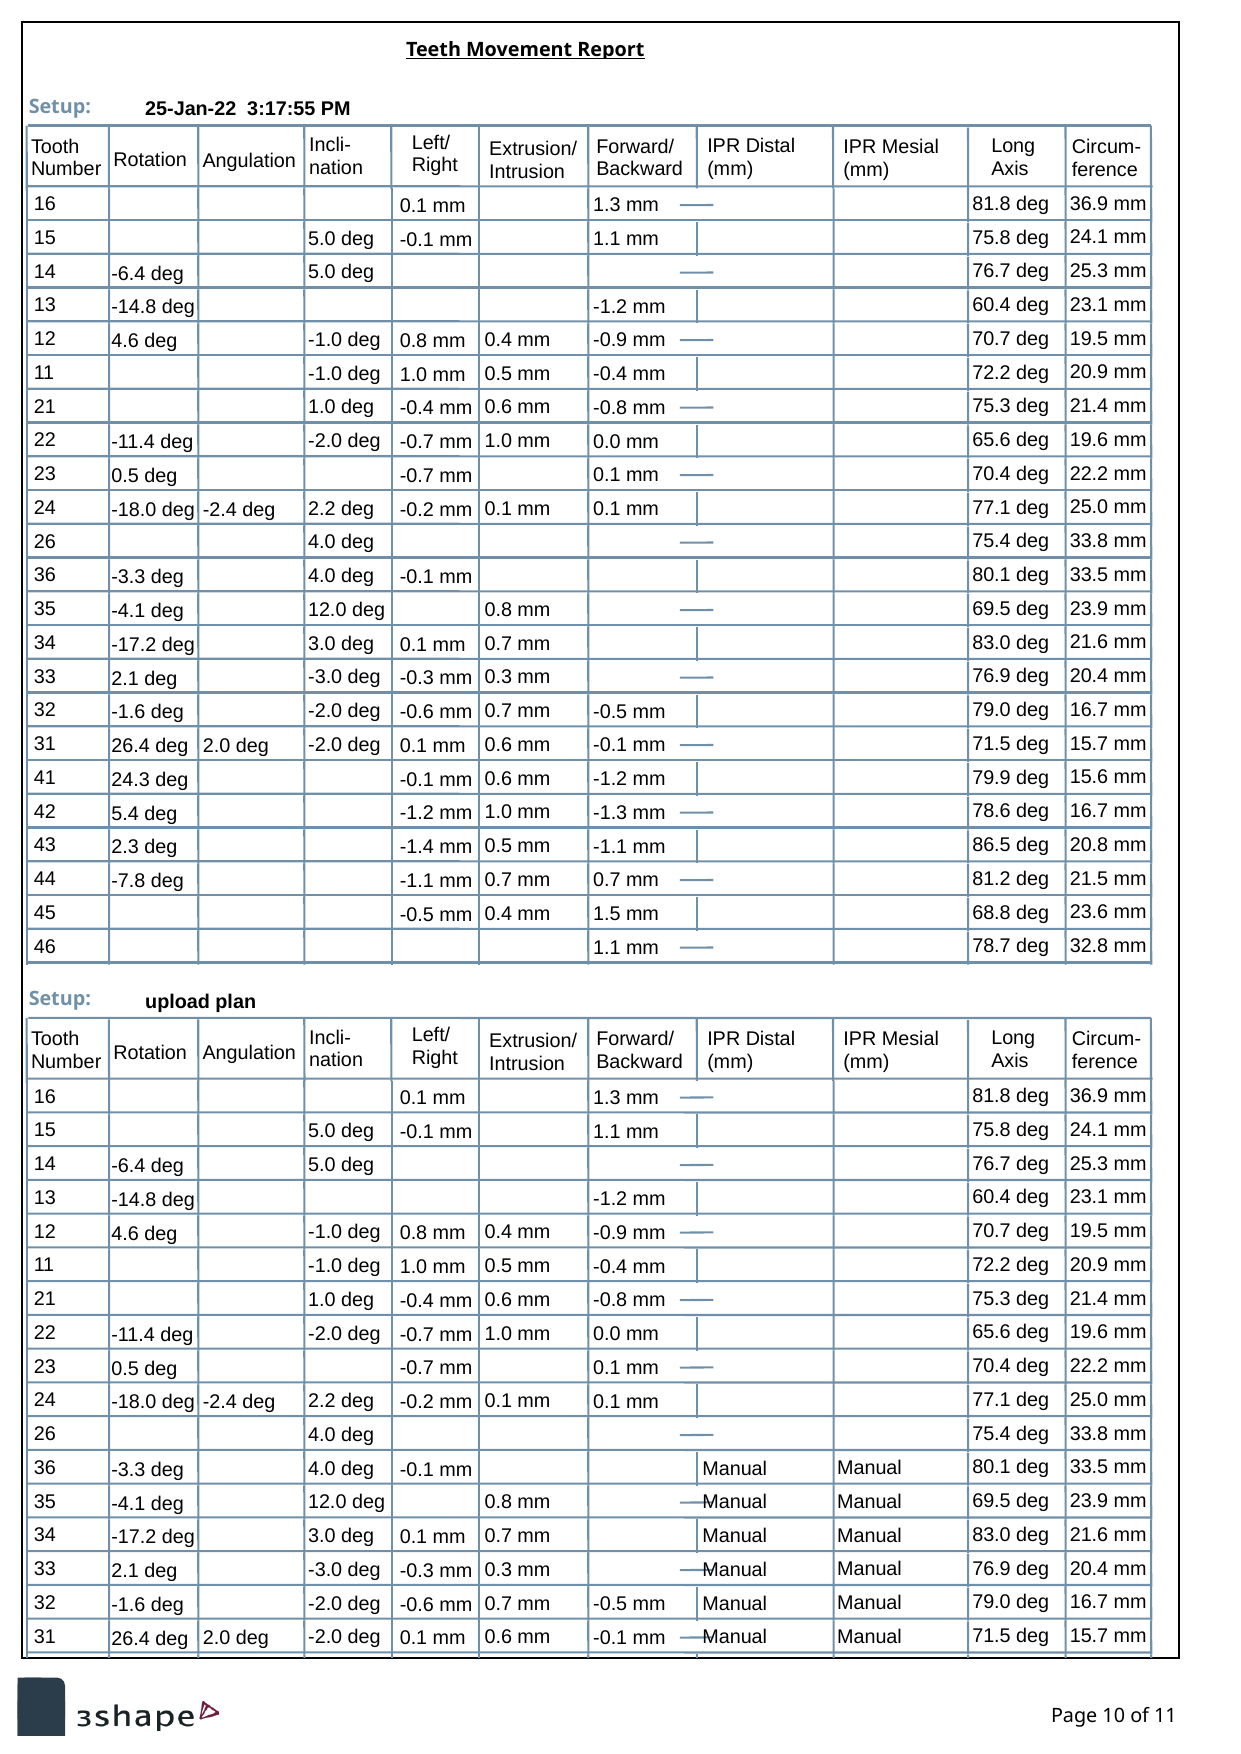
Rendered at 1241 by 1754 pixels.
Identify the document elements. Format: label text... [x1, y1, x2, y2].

text 60.4 deg [972, 1185, 1065, 1208]
text 2.0 deg [203, 1626, 301, 1649]
text 0.5 mm [484, 1254, 585, 1277]
text -1.2 mm [593, 1187, 694, 1210]
text -3.3 deg [111, 1458, 196, 1480]
text 20.4 mm [1069, 1557, 1150, 1579]
text 0.8 mm [399, 1221, 476, 1244]
text 23.9 mm [1069, 1489, 1150, 1512]
text 22 [33, 428, 103, 451]
text -1.2 mm [399, 801, 476, 824]
text 0.4 mm [484, 1220, 585, 1243]
text 5.0 deg [308, 1119, 389, 1142]
text 45 [33, 901, 103, 923]
text 15.7 mm [1069, 1624, 1150, 1647]
text Tooth Number [31, 134, 106, 180]
text 81.8 deg [972, 192, 1065, 214]
text 0.1 mm [399, 632, 476, 655]
text 16 [33, 192, 103, 215]
text 75.4 deg [972, 1422, 1065, 1444]
text 25-Jan-22 3:17:55 PM [145, 97, 1147, 120]
text Manual [837, 1523, 965, 1546]
text -0.7 mm [399, 430, 476, 453]
text -18.0 deg [111, 498, 196, 521]
text 4.0 deg [308, 564, 389, 587]
text 0.6 mm [484, 767, 585, 789]
text 1.0 deg [308, 1288, 389, 1310]
text Manual [837, 1490, 965, 1512]
text 71.5 deg [972, 732, 1065, 754]
text 69.5 deg [972, 1489, 1065, 1512]
text 76.9 deg [972, 1557, 1065, 1579]
text -2.4 deg [203, 498, 301, 520]
text Setup: [28, 92, 122, 117]
text -0.4 mm [399, 1289, 476, 1311]
text -0.1 mm [399, 1457, 476, 1480]
text 22.2 mm [1069, 462, 1150, 484]
text 0.1 mm [399, 734, 476, 756]
text 0.6 mm [484, 1288, 585, 1311]
text Manual [702, 1456, 832, 1479]
text 26 [33, 529, 103, 552]
text -14.8 deg [111, 295, 196, 318]
text 12 [33, 1219, 103, 1242]
text -0.5 mm [593, 699, 694, 722]
text 70.7 deg [972, 327, 1065, 349]
text -1.2 mm [593, 767, 694, 790]
text 32 [33, 1591, 103, 1613]
text Long Axis [991, 134, 1047, 179]
text Incli- nation [309, 133, 379, 178]
text 1.1 mm [593, 936, 694, 958]
text 0.4 mm [484, 328, 585, 351]
text 79.0 deg [972, 698, 1065, 721]
text 70.4 deg [972, 462, 1065, 484]
text 1.3 mm [593, 1086, 694, 1108]
text 25.3 mm [1069, 259, 1150, 282]
text 0.8 mm [484, 598, 585, 621]
text 0.1 mm [593, 1356, 694, 1378]
text 5.0 deg [308, 260, 389, 283]
text 36.9 mm [1069, 1084, 1150, 1107]
text 34 [33, 631, 103, 653]
text 3.0 deg [308, 1524, 389, 1547]
text 4.0 deg [308, 1423, 389, 1445]
text -0.7 mm [399, 1322, 476, 1345]
text 33.5 mm [1069, 563, 1150, 586]
text 11 [33, 1253, 103, 1276]
text -0.6 mm [399, 1592, 476, 1615]
text 0.1 mm [399, 1525, 476, 1548]
text 33.8 mm [1069, 529, 1150, 552]
text 23 [33, 1354, 103, 1377]
text 23.1 mm [1069, 1185, 1150, 1208]
text Right [412, 1046, 473, 1068]
text 2.3 deg [111, 835, 196, 858]
text 16.7 mm [1069, 698, 1150, 721]
text -6.4 deg [111, 1154, 196, 1177]
text 80.1 deg [972, 563, 1065, 586]
text 77.1 deg [972, 1388, 1065, 1411]
text 72.2 deg [972, 1253, 1065, 1276]
text -4.1 deg [111, 1491, 196, 1514]
text -1.4 mm [399, 835, 476, 858]
text 0.7 mm [484, 1592, 585, 1614]
text 1.0 mm [399, 362, 476, 385]
text -0.5 mm [399, 902, 476, 925]
text 21.4 mm [1069, 394, 1150, 417]
text 0.6 mm [484, 395, 585, 418]
text -4.1 deg [111, 599, 196, 622]
text 35 [33, 597, 103, 620]
text -1.1 mm [399, 869, 476, 891]
text 15.7 mm [1069, 732, 1150, 754]
text 24 [33, 496, 103, 518]
text 0.5 mm [484, 362, 585, 384]
text 0.7 mm [484, 699, 585, 722]
text 20.8 mm [1069, 833, 1150, 856]
text 71.5 deg [972, 1624, 1065, 1647]
text 79.0 deg [972, 1590, 1065, 1613]
text 1.1 mm [593, 1119, 694, 1142]
text 24.1 mm [1069, 1118, 1150, 1141]
text Right [412, 153, 473, 176]
text 23.9 mm [1069, 597, 1150, 619]
text -0.8 mm [593, 396, 694, 418]
text 1.0 mm [484, 429, 585, 452]
text 75.3 deg [972, 1287, 1065, 1309]
picture [77, 1701, 220, 1731]
text 78.7 deg [972, 934, 1065, 957]
text 25.0 mm [1069, 495, 1150, 518]
text 65.6 deg [972, 428, 1065, 451]
text 81.8 deg [972, 1084, 1065, 1107]
text -18.0 deg [111, 1390, 196, 1413]
text -0.1 mm [399, 767, 476, 790]
text 0.0 mm [593, 1322, 694, 1345]
text -3.0 deg [308, 665, 389, 688]
text -2.0 deg [308, 733, 389, 756]
text 0.8 mm [484, 1490, 585, 1513]
text 23.1 mm [1069, 293, 1150, 316]
text -0.1 mm [399, 1120, 476, 1143]
text 0.6 mm [484, 733, 585, 756]
text -7.8 deg [111, 869, 196, 892]
text 31 [33, 1624, 103, 1647]
text 15 [33, 1118, 103, 1141]
text 32.8 mm [1069, 934, 1150, 957]
text 25.0 mm [1069, 1388, 1150, 1411]
text 0.4 mm [484, 902, 585, 924]
text -1.6 deg [111, 1593, 196, 1615]
text 1.5 mm [593, 902, 694, 925]
text 0.7 mm [484, 868, 585, 891]
text -0.7 mm [399, 1356, 476, 1379]
text 46 [33, 934, 103, 957]
text 0.1 mm [593, 1389, 694, 1412]
text 0.7 mm [484, 1524, 585, 1547]
text 0.5 deg [111, 1356, 196, 1379]
text 2.1 deg [111, 667, 196, 689]
text 0.3 mm [484, 1558, 585, 1581]
text -6.4 deg [111, 262, 196, 284]
text 1.0 mm [399, 1255, 476, 1278]
text 0.7 mm [484, 632, 585, 654]
text 21 [33, 1287, 103, 1310]
text Forward/ Backward [596, 1027, 693, 1072]
text 13 [33, 293, 103, 316]
text -1.1 mm [593, 834, 694, 857]
text 0.0 mm [593, 429, 694, 452]
text -1.3 mm [593, 801, 694, 823]
text -3.0 deg [308, 1558, 389, 1580]
text 69.5 deg [972, 597, 1065, 619]
text 76.9 deg [972, 664, 1065, 687]
text 34 [33, 1523, 103, 1546]
text Left/ [412, 1023, 473, 1046]
text Extrusion/ Intrusion [489, 137, 586, 182]
text 23 [33, 462, 103, 485]
text Forward/ Backward [596, 134, 693, 180]
text Manual [702, 1490, 832, 1513]
text 33.5 mm [1069, 1455, 1150, 1478]
text 15 [33, 226, 103, 248]
text 0.5 mm [484, 834, 585, 857]
text IPR Mesial (mm) [843, 1027, 956, 1073]
text -1.2 mm [593, 294, 694, 317]
text Left/ [412, 131, 473, 153]
text Manual [702, 1558, 832, 1580]
text Rotation [113, 148, 196, 171]
text 1.1 mm [593, 227, 694, 250]
text 83.0 deg [972, 631, 1065, 653]
text Circum-ference [1072, 135, 1146, 180]
text 33 [33, 1557, 103, 1580]
text Long Axis [991, 1026, 1047, 1072]
text 81.2 deg [972, 867, 1065, 889]
text 15.6 mm [1069, 765, 1150, 788]
text Manual [837, 1456, 965, 1479]
text -2.0 deg [308, 699, 389, 722]
text 20.9 mm [1069, 360, 1150, 383]
text 33.8 mm [1069, 1422, 1150, 1444]
text 0.3 mm [484, 665, 585, 688]
text 21.6 mm [1069, 1523, 1150, 1546]
text 21.6 mm [1069, 630, 1150, 653]
text -17.2 deg [111, 633, 196, 656]
text 16 [33, 1084, 103, 1107]
text 20.4 mm [1069, 664, 1150, 687]
text 76.7 deg [972, 1152, 1065, 1174]
text -0.4 mm [399, 396, 476, 419]
text -0.1 mm [593, 1626, 694, 1648]
text Manual [702, 1625, 832, 1648]
text 75.3 deg [972, 394, 1065, 417]
text Teeth Movement Report [406, 35, 704, 59]
text 32 [33, 698, 103, 721]
text Manual [837, 1591, 965, 1614]
text -2.4 deg [203, 1390, 301, 1413]
text -1.6 deg [111, 700, 196, 723]
text Extrusion/ Intrusion [489, 1029, 586, 1074]
text 14 [33, 1152, 103, 1175]
text Rotation [113, 1041, 196, 1063]
text -17.2 deg [111, 1525, 196, 1548]
text 70.7 deg [972, 1219, 1065, 1242]
text -11.4 deg [111, 1323, 196, 1345]
text 19.6 mm [1069, 1320, 1150, 1343]
text 12 [33, 327, 103, 350]
text 11 [33, 361, 103, 383]
text -2.0 deg [308, 1591, 389, 1614]
text IPR Distal (mm) [707, 1027, 809, 1072]
text 19.5 mm [1069, 327, 1150, 349]
text 2.2 deg [308, 497, 389, 519]
text 4.0 deg [308, 1456, 389, 1479]
text 24 [33, 1388, 103, 1411]
text -3.3 deg [111, 565, 196, 588]
text 19.5 mm [1069, 1219, 1150, 1242]
text 4.0 deg [308, 530, 389, 553]
text 33 [33, 664, 103, 687]
text -1.0 deg [308, 1254, 389, 1277]
text 20.9 mm [1069, 1253, 1150, 1276]
text 1.0 mm [484, 800, 585, 823]
text 12.0 deg [308, 598, 389, 621]
text 72.2 deg [972, 361, 1065, 383]
text -2.0 deg [308, 429, 389, 452]
text 0.6 mm [484, 1625, 585, 1648]
text 2.0 deg [203, 734, 301, 757]
text 68.8 deg [972, 901, 1065, 923]
text 22 [33, 1321, 103, 1343]
text 0.8 mm [399, 329, 476, 351]
text 21.4 mm [1069, 1287, 1150, 1309]
text -0.2 mm [399, 497, 476, 520]
text Angulation [202, 148, 302, 171]
text 1.0 deg [308, 395, 389, 418]
text 19.6 mm [1069, 428, 1150, 451]
text -0.3 mm [399, 666, 476, 689]
text -2.0 deg [308, 1625, 389, 1648]
text 78.6 deg [972, 799, 1065, 822]
text 60.4 deg [972, 293, 1065, 316]
text 22.2 mm [1069, 1354, 1150, 1377]
text -1.0 deg [308, 328, 389, 351]
text 75.8 deg [972, 226, 1065, 248]
text 0.1 mm [593, 497, 694, 520]
text 16.7 mm [1069, 799, 1150, 822]
text Manual [702, 1591, 832, 1614]
text 13 [33, 1186, 103, 1208]
text 43 [33, 833, 103, 856]
text -2.0 deg [308, 1321, 389, 1344]
text 0.1 mm [484, 497, 585, 519]
text 42 [33, 799, 103, 822]
text 4.6 deg [111, 329, 196, 352]
text Tooth Number [31, 1027, 106, 1072]
text 21.5 mm [1069, 867, 1150, 889]
text -0.9 mm [593, 328, 694, 351]
text 31 [33, 732, 103, 755]
text 25.3 mm [1069, 1152, 1150, 1174]
text 26.4 deg [111, 1626, 196, 1649]
text -1.0 deg [308, 362, 389, 384]
text 26 [33, 1422, 103, 1445]
text 77.1 deg [972, 496, 1065, 518]
text 36.9 mm [1069, 192, 1150, 214]
text 75.8 deg [972, 1118, 1065, 1141]
text 70.4 deg [972, 1354, 1065, 1377]
text 5.4 deg [111, 802, 196, 824]
text Page 10 of 11 [1021, 1701, 1177, 1728]
text -0.1 mm [399, 565, 476, 588]
text 86.5 deg [972, 833, 1065, 856]
text -11.4 deg [111, 430, 196, 453]
text -0.3 mm [399, 1559, 476, 1581]
text -0.2 mm [399, 1390, 476, 1413]
text 44 [33, 867, 103, 890]
text IPR Distal (mm) [707, 134, 809, 180]
text 36 [33, 1456, 103, 1478]
text 2.1 deg [111, 1559, 196, 1582]
text -0.6 mm [399, 700, 476, 723]
text 35 [33, 1489, 103, 1512]
text -0.9 mm [593, 1221, 694, 1243]
text -0.7 mm [399, 464, 476, 486]
text -14.8 deg [111, 1188, 196, 1210]
text upload plan [145, 990, 1147, 1012]
text Incli- nation [309, 1026, 379, 1071]
text 5.0 deg [308, 1153, 389, 1175]
text 21 [33, 394, 103, 417]
text 0.1 mm [399, 194, 476, 216]
text Circum-ference [1072, 1027, 1146, 1073]
text 75.4 deg [972, 529, 1065, 552]
text 0.1 mm [399, 1626, 476, 1649]
text 76.7 deg [972, 259, 1065, 282]
text 16.7 mm [1069, 1590, 1150, 1613]
text 0.1 mm [399, 1086, 476, 1109]
text 0.5 deg [111, 464, 196, 487]
text 23.6 mm [1069, 900, 1150, 923]
text 65.6 deg [972, 1320, 1065, 1343]
text Setup: [28, 985, 122, 1010]
text 2.2 deg [308, 1389, 389, 1412]
text 26.4 deg [111, 734, 196, 757]
text 36 [33, 563, 103, 586]
text 41 [33, 766, 103, 788]
text -0.1 mm [399, 227, 476, 250]
text -0.1 mm [593, 733, 694, 756]
text -0.4 mm [593, 1254, 694, 1277]
text 24.3 deg [111, 768, 196, 791]
text Manual [837, 1625, 965, 1647]
text -0.5 mm [593, 1592, 694, 1615]
text 1.3 mm [593, 193, 694, 216]
text 14 [33, 259, 103, 282]
text Manual [702, 1524, 832, 1547]
text Angulation [202, 1041, 302, 1063]
text 24.1 mm [1069, 225, 1150, 248]
text 4.6 deg [111, 1221, 196, 1244]
text 0.1 mm [484, 1389, 585, 1412]
text 3.0 deg [308, 632, 389, 654]
text 5.0 deg [308, 227, 389, 249]
text 0.1 mm [593, 463, 694, 486]
text 83.0 deg [972, 1523, 1065, 1546]
text 0.7 mm [593, 868, 694, 891]
text 79.9 deg [972, 766, 1065, 788]
text 80.1 deg [972, 1455, 1065, 1478]
text -1.0 deg [308, 1220, 389, 1243]
text IPR Mesial (mm) [843, 135, 956, 180]
text 1.0 mm [484, 1322, 585, 1344]
text 12.0 deg [308, 1490, 389, 1513]
text -0.4 mm [593, 362, 694, 385]
text -0.8 mm [593, 1288, 694, 1311]
text Manual [837, 1557, 965, 1580]
